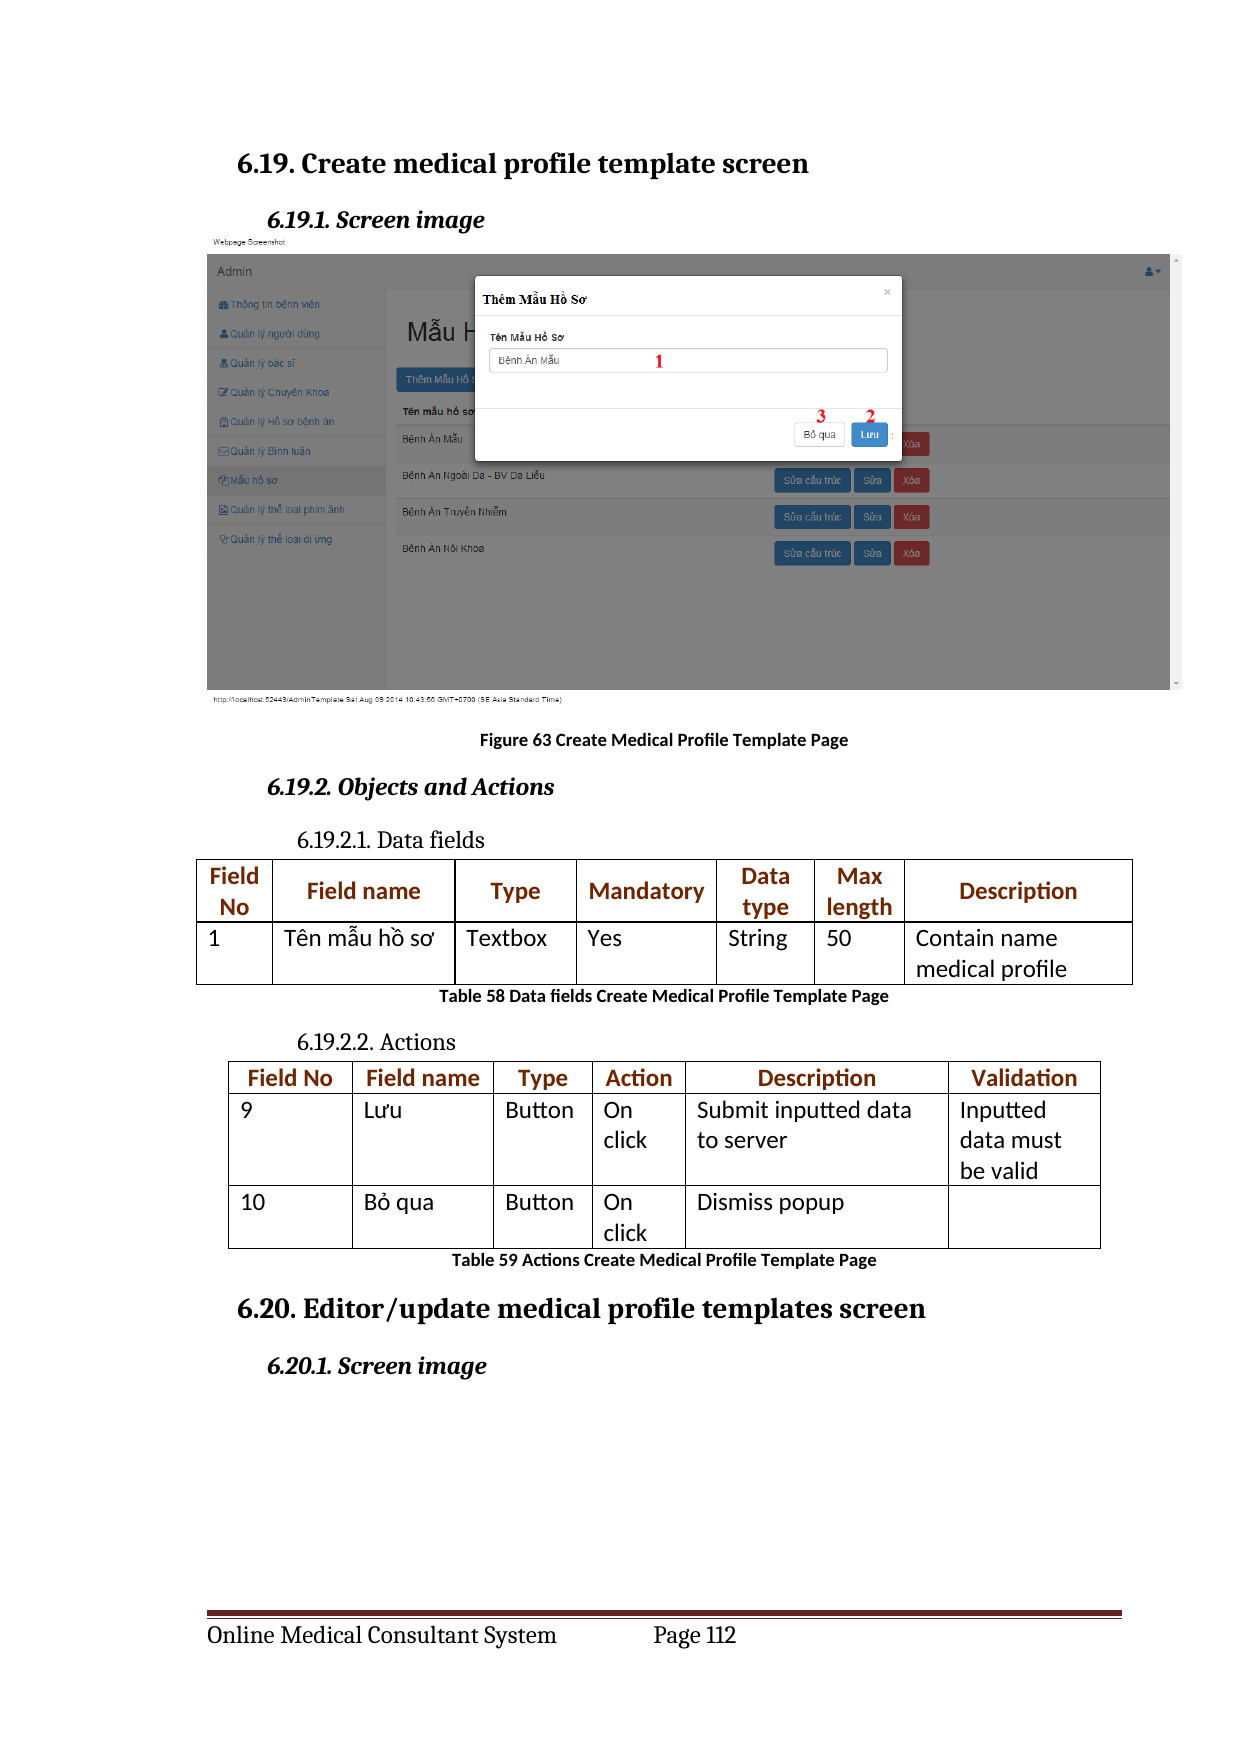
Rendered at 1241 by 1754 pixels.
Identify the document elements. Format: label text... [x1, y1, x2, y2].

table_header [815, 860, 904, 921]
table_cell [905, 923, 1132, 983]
text Table Data fields Create Medical Profile Template Page [207, 985, 1122, 1007]
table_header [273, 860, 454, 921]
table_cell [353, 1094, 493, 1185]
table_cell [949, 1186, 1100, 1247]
text Figure Create Medical Profile Template Page [207, 729, 1122, 752]
subtitle Editor/update medical profile templates screen [237, 1292, 1122, 1326]
subtitle Screen image [267, 206, 1122, 235]
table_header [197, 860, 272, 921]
subtitle Data fields [282, 826, 1122, 855]
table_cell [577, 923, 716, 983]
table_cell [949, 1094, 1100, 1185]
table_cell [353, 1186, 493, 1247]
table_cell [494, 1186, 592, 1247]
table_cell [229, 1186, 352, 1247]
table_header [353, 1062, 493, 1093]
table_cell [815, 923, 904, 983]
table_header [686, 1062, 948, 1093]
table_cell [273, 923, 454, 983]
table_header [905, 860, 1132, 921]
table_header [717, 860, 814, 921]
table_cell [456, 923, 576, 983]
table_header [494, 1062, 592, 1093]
subtitle Actions [282, 1028, 1122, 1057]
text Table Actions Create Medical Profile Template Page [207, 1248, 1122, 1271]
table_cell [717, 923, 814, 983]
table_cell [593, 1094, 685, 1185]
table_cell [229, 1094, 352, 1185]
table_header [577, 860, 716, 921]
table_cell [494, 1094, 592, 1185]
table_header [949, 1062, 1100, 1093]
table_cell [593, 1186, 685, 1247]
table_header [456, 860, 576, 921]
subtitle Objects and Actions [267, 772, 1122, 801]
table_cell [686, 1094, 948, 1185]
picture [207, 239, 1182, 704]
subtitle Create medical profile template screen [237, 147, 1122, 181]
subtitle Screen image [267, 1352, 1122, 1380]
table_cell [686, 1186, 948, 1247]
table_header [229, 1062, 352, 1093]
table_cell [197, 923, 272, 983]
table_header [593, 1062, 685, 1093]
